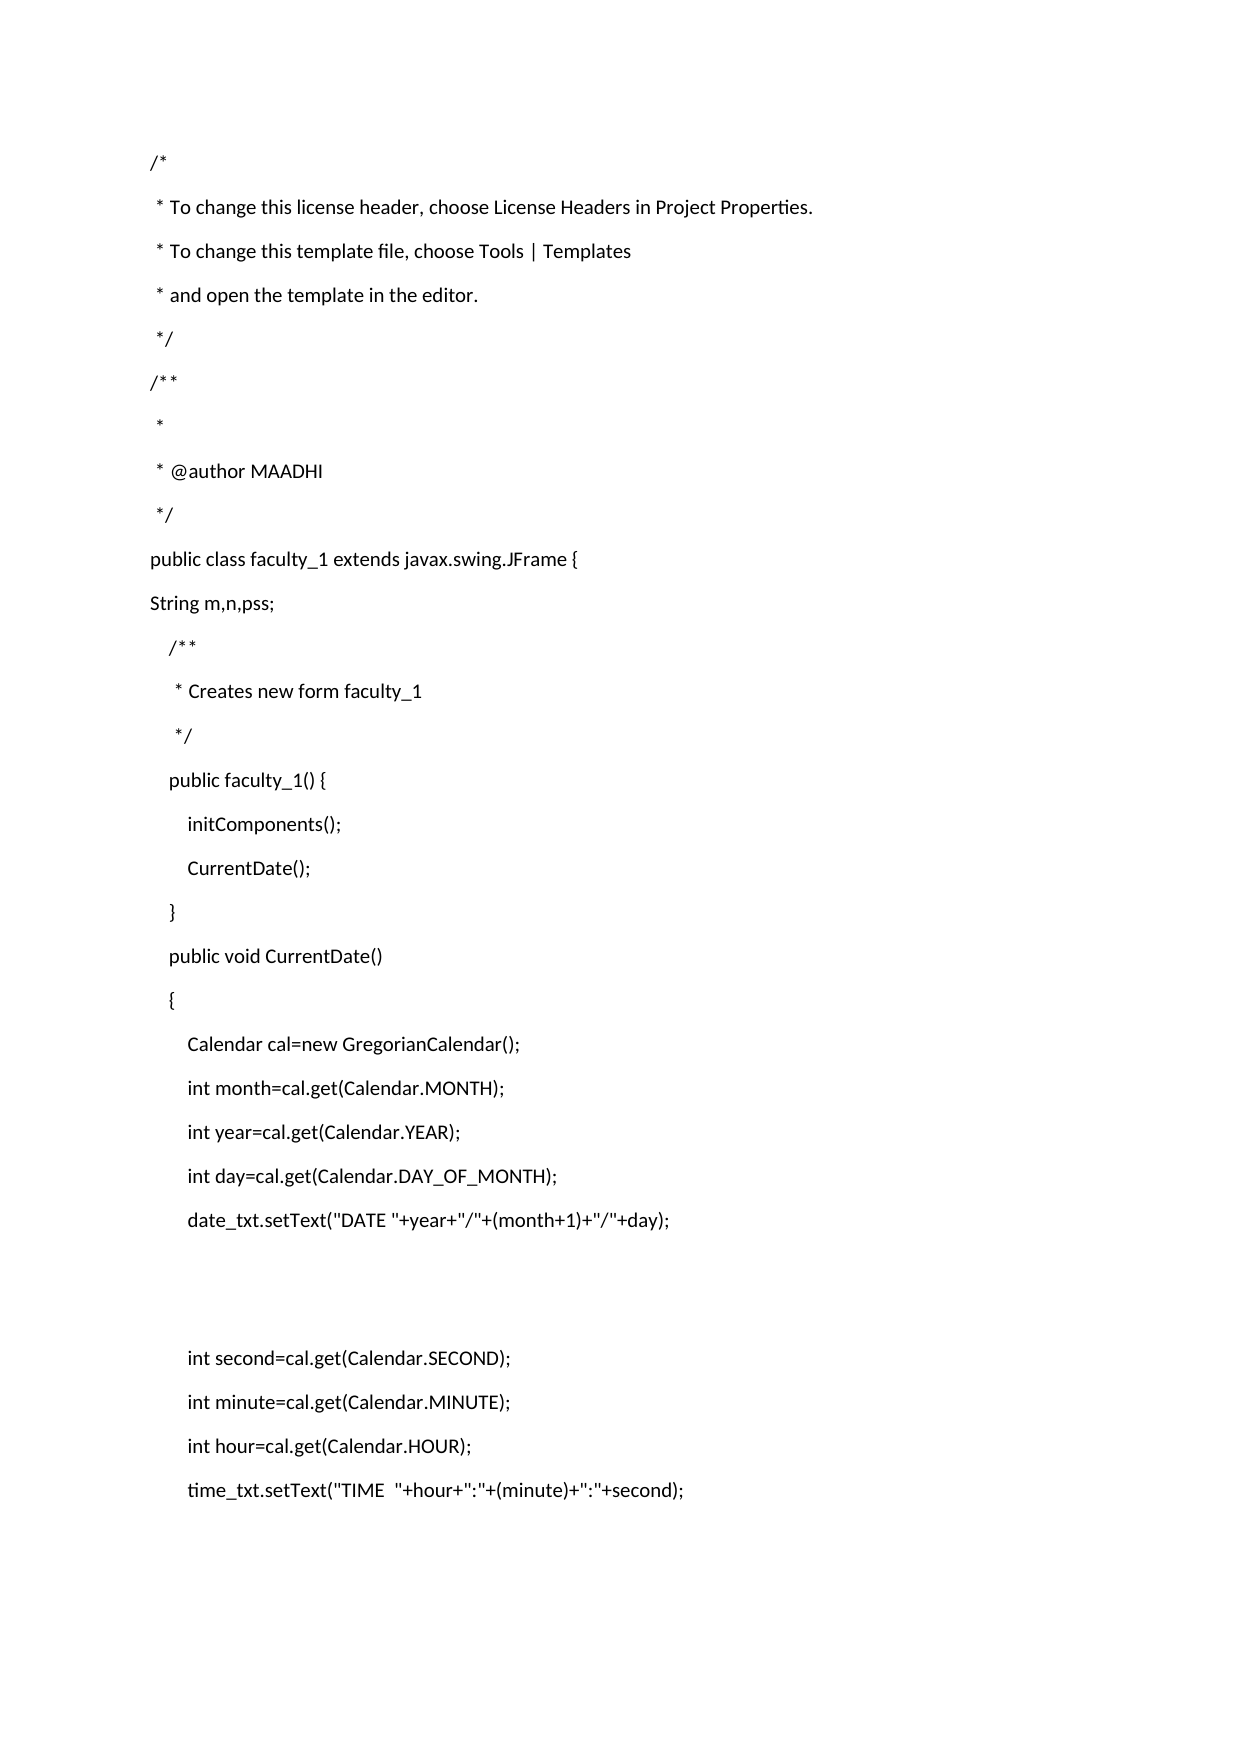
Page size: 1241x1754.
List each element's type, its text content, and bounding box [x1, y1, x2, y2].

text public void CurrentDate() [150, 943, 1090, 968]
text Calendar cal=new GregorianCalendar(); [150, 1031, 1090, 1057]
text public class faculty_1 extends javax.swing.JFrame { [150, 547, 1090, 572]
text * To change this license header, choose License Headers in Project Properties. [150, 194, 1090, 219]
text time_txt.setText("TIME "+hour+":"+(minute)+":"+second); [150, 1477, 1090, 1503]
text int hour=cal.get(Calendar.HOUR); [150, 1433, 1090, 1459]
text * @author MAADHI [150, 458, 1090, 484]
text } [150, 899, 1090, 924]
text */ [150, 502, 1090, 528]
text * To change this template file, choose Tools | Templates [150, 238, 1090, 263]
text int day=cal.get(Calendar.DAY_OF_MONTH); [150, 1163, 1090, 1189]
text */ [150, 723, 1090, 748]
text int month=cal.get(Calendar.MONTH); [150, 1075, 1090, 1101]
text * [150, 414, 1090, 440]
text String m,n,pss; [150, 591, 1090, 616]
text int minute=cal.get(Calendar.MINUTE); [150, 1389, 1090, 1415]
text */ [150, 326, 1090, 352]
text * Creates new form faculty_1 [150, 679, 1090, 704]
text CurrentDate(); [150, 855, 1090, 880]
text /** [150, 370, 1090, 396]
text initComponents(); [150, 811, 1090, 836]
text int second=cal.get(Calendar.SECOND); [150, 1345, 1090, 1371]
text public faculty_1() { [150, 767, 1090, 792]
text /* [150, 150, 1090, 175]
text * and open the template in the editor. [150, 282, 1090, 308]
text date_txt.setText("DATE "+year+"/"+(month+1)+"/"+day); [150, 1207, 1090, 1233]
text int year=cal.get(Calendar.YEAR); [150, 1119, 1090, 1145]
text /** [150, 635, 1090, 660]
text { [150, 987, 1090, 1013]
